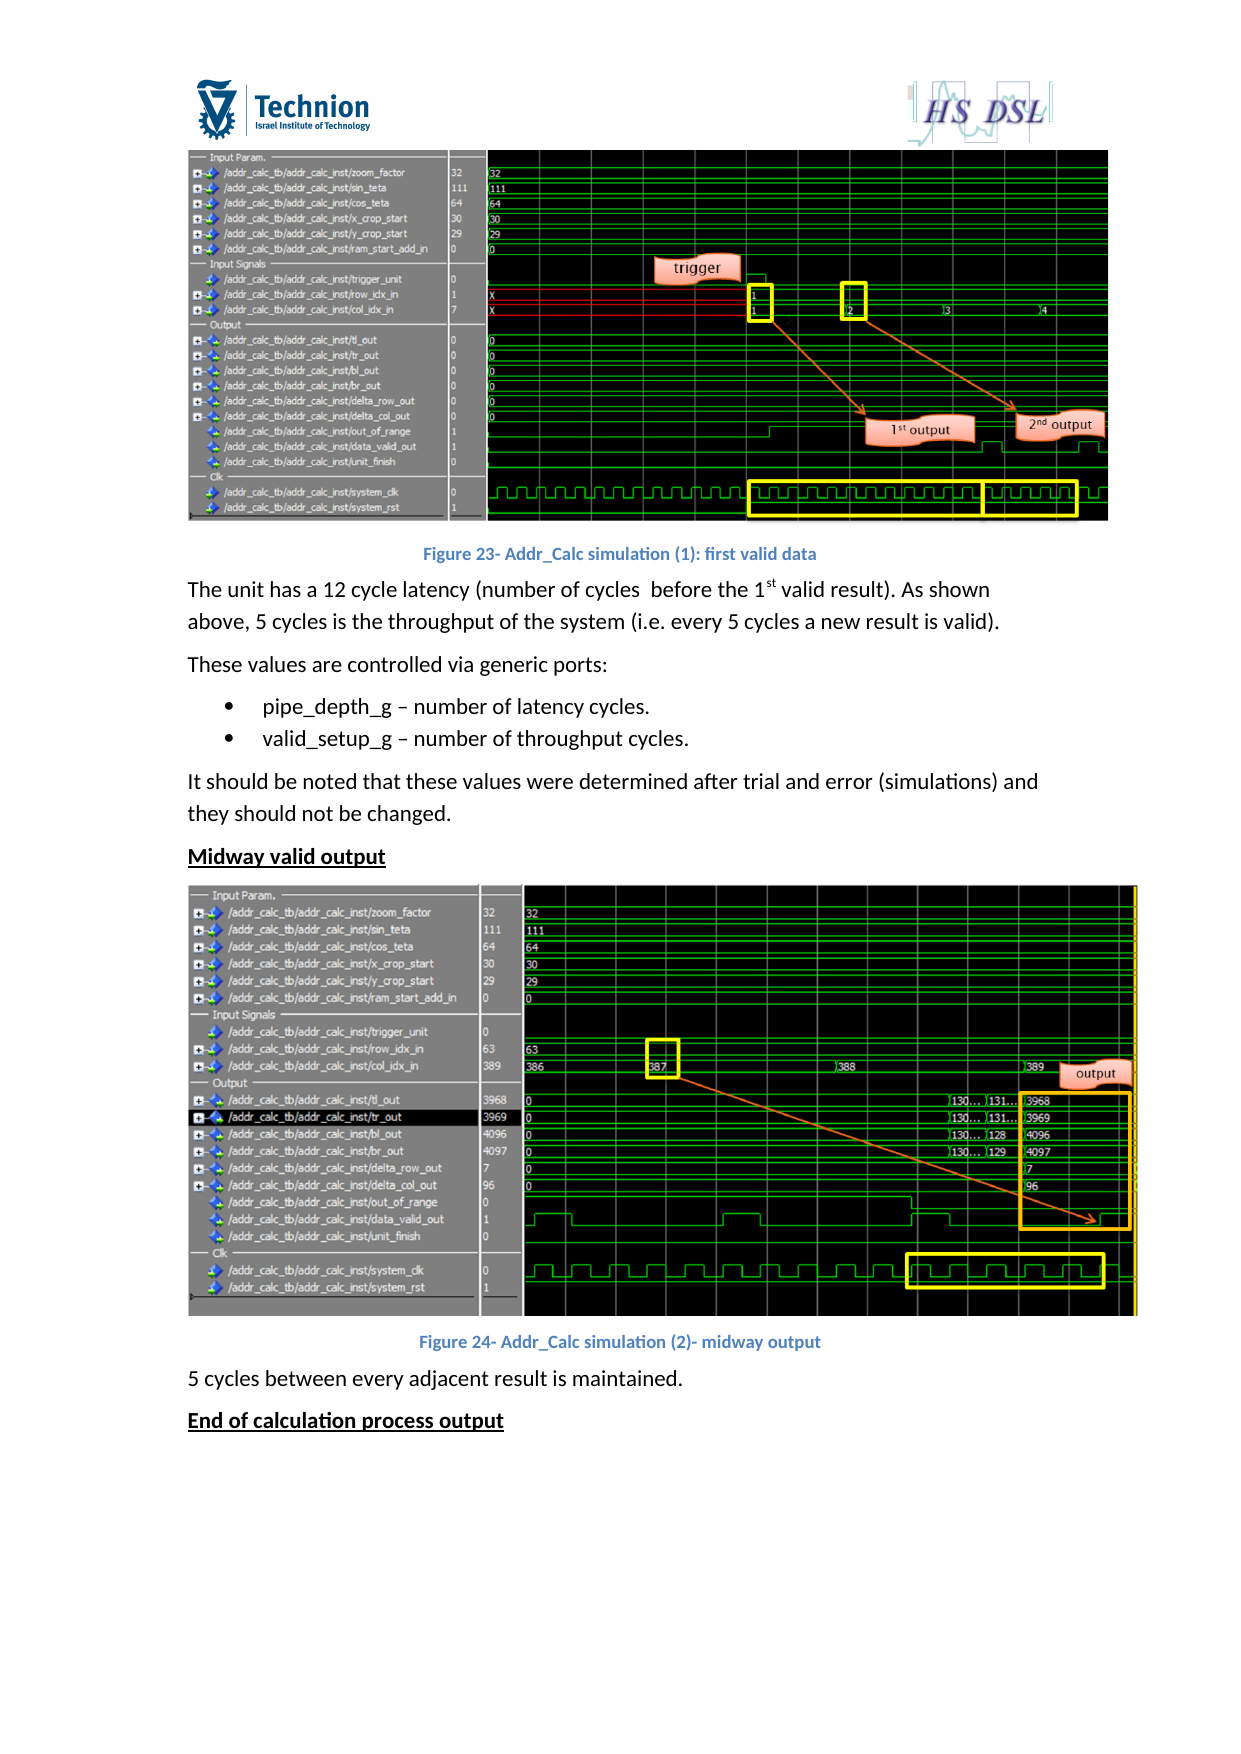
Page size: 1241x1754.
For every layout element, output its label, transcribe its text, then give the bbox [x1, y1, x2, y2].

text Figure 23- Addr_Calc simulation (1): first valid data [187, 542, 1053, 564]
picture [187, 74, 378, 147]
picture [187, 884, 1138, 1316]
text These values are controlled via generic ports: [187, 650, 1053, 678]
picture [907, 73, 1053, 147]
text Midway valid output [187, 842, 1053, 870]
text 5 cycles between every adjacent result is maintained. [187, 1364, 1053, 1392]
text The unit has a 12 cycle latency (number of cycles before the 1st valid result). As shown above, 5 cycles is the throughput of the system (i.e. every 5 cycles a new result is valid). [187, 575, 1053, 635]
text End of calculation process output [187, 1406, 1053, 1434]
text It should be noted that these values were determined after trial and error (simulations) and they should not be changed. [187, 767, 1053, 827]
list pipe_depth_g – number of latency cycles. [225, 692, 1053, 720]
list valid_setup_g – number of throughput cycles. [225, 724, 1053, 753]
picture [187, 150, 1111, 527]
text Figure 24- Addr_Calc simulation (2)- midway output [187, 1330, 1053, 1353]
